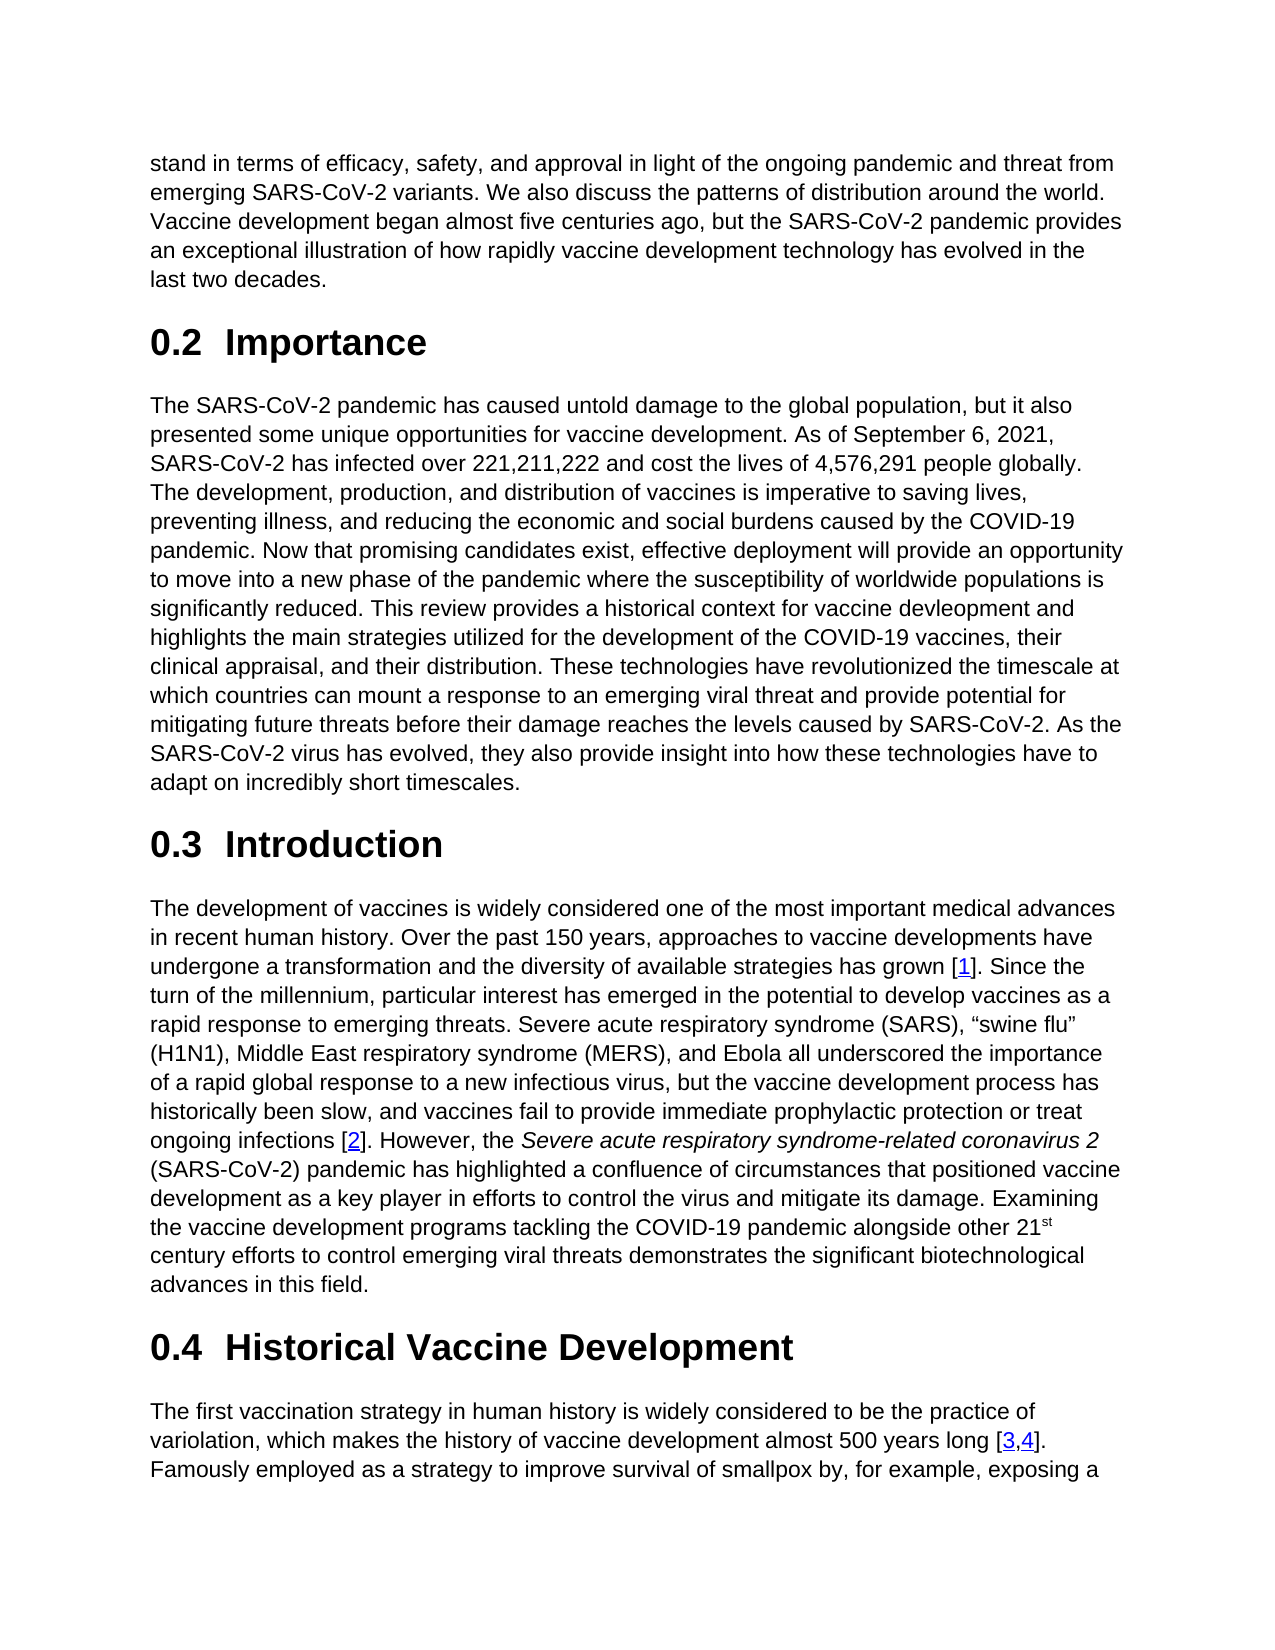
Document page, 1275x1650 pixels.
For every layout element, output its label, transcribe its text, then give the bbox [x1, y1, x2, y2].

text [150, 1398, 1125, 1482]
subtitle 0.3 Introduction [150, 823, 1125, 866]
subtitle 0.2 Importance [150, 320, 1125, 363]
subtitle 0.4 Historical Vaccine Development [150, 1325, 1125, 1368]
text The development of vaccines is widely considered one of the most important medical advances in recent human history. Over the past 150 years, approaches to vaccine developments have undergone a transformation and the diversity of available strategies has grown [1]. Since the turn of the millennium, particular interest has emerged in the potential to develop vaccines as a rapid response to emerging threats. Severe acute respiratory syndrome (SARS), “swine flu” (H1N1), Middle East respiratory syndrome (MERS), and Ebola all underscored the importance of a rapid global response to a new infectious virus, but the vaccine development process has historically been slow, and vaccines fail to provide immediate prophylactic protection or treat ongoing infections [2]. However, the Severe acute respiratory syndrome-related coronavirus 2 (SARS-CoV-2) pandemic has highlighted a confluence of circumstances that positioned vaccine development as a key player in efforts to control the virus and mitigate its damage. Examining the vaccine development programs tackling the COVID-19 pandemic alongside other 21st century efforts to control emerging viral threats demonstrates the significant biotechnological advances in this field. [150, 895, 1125, 1298]
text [150, 150, 1125, 292]
text The SARS-CoV-2 pandemic has caused untold damage to the global population, but it also presented some unique opportunities for vaccine development. As of September 6, 2021, SARS-CoV-2 has infected over 221,211,222 and cost the lives of 4,576,291 people globally. The development, production, and distribution of vaccines is imperative to saving lives, preventing illness, and reducing the economic and social burdens caused by the COVID-19 pandemic. Now that promising candidates exist, effective deployment will provide an opportunity to move into a new phase of the pandemic where the susceptibility of worldwide populations is significantly reduced. This review provides a historical context for vaccine devleopment and highlights the main strategies utilized for the development of the COVID-19 vaccines, their clinical appraisal, and their distribution. These technologies have revolutionized the timescale at which countries can mount a response to an emerging viral threat and provide potential for mitigating future threats before their damage reaches the levels caused by SARS-CoV-2. As the SARS-CoV-2 virus has evolved, they also provide insight into how these technologies have to adapt on incredibly short timescales. [150, 392, 1125, 795]
